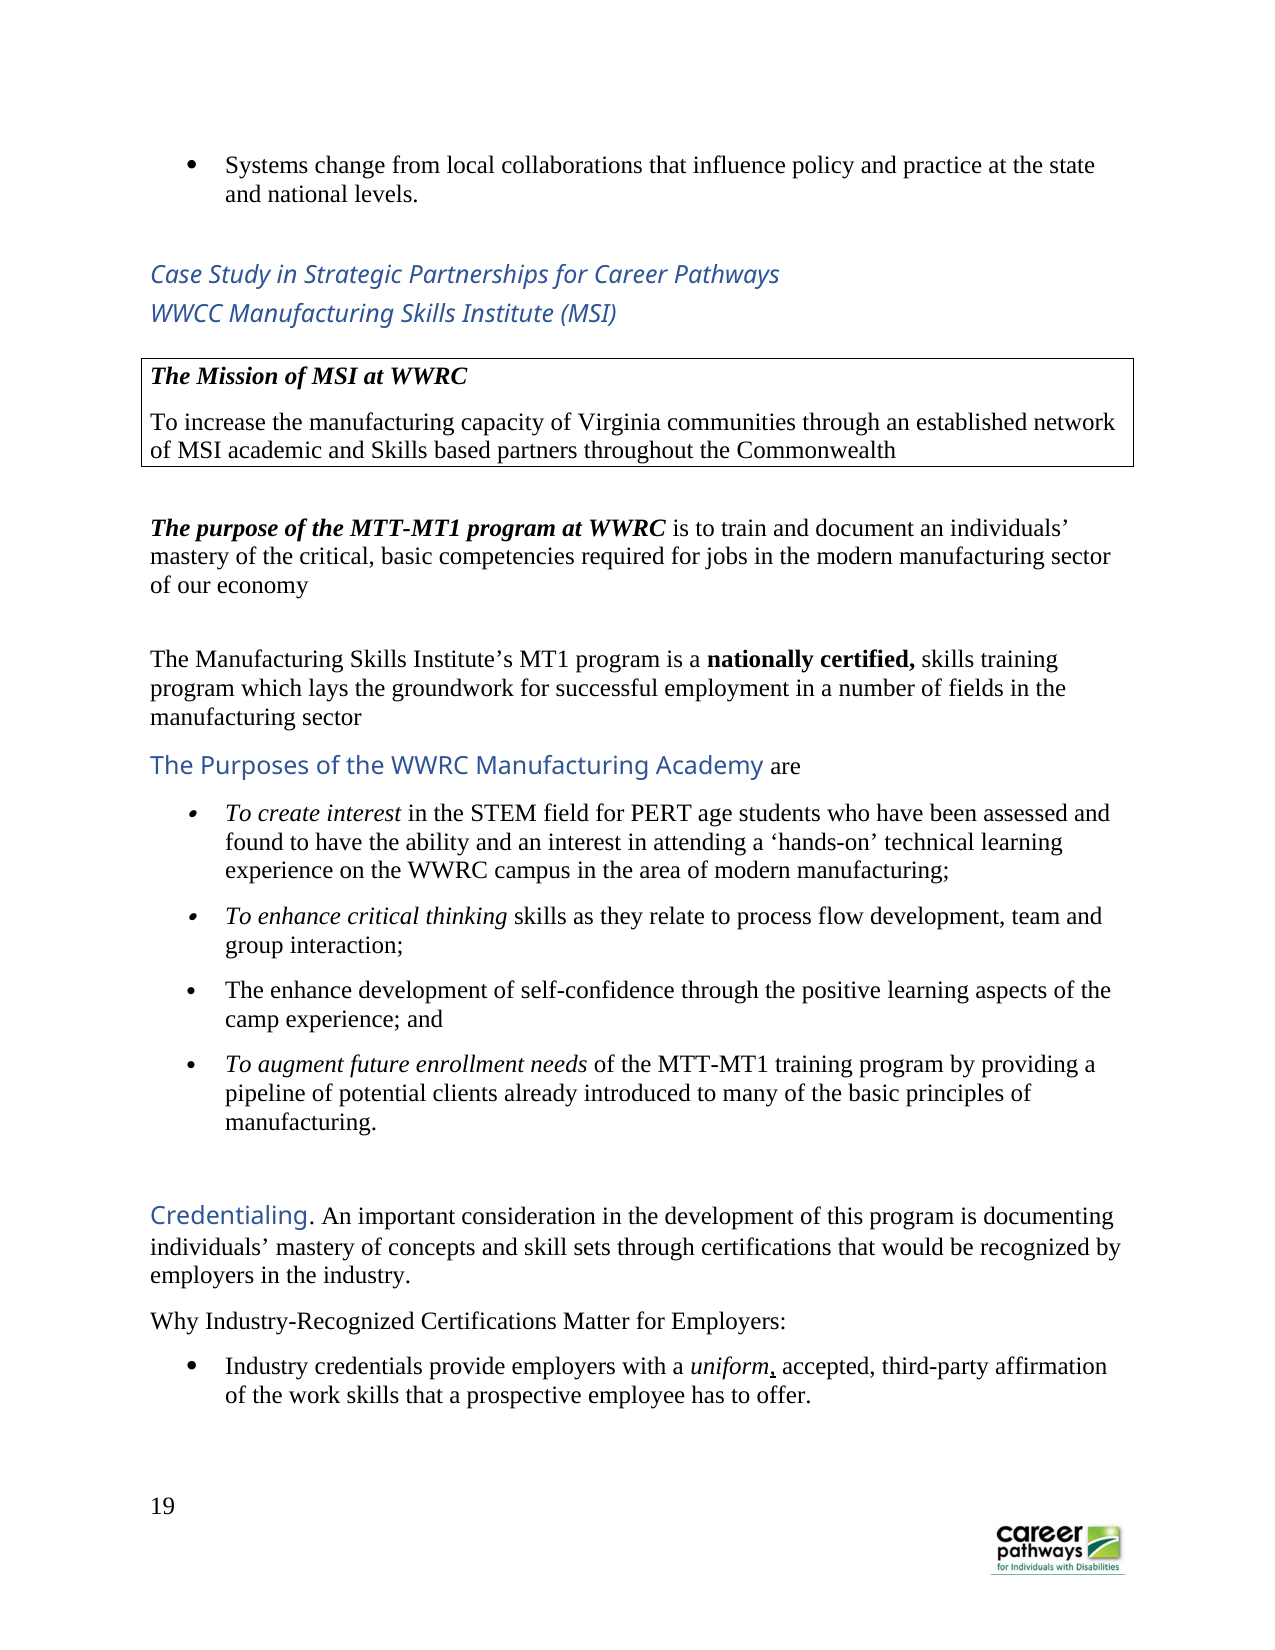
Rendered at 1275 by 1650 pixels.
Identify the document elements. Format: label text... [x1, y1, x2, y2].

list To enhance critical thinking skills as they relate to process flow development, team and group interaction; [187, 901, 1125, 958]
subtitle Case Study in Strategic Partnerships for Career Pathways [150, 257, 1125, 291]
list The enhance development of self-confidence through the positive learning aspects of the camp experience; and [187, 975, 1125, 1033]
list To augment future enrollment needs of the MTT-MT1 training program by providing a pipeline of potential clients already introduced to many of the basic principles of manufacturing. [187, 1049, 1125, 1136]
list To create interest in the STEM field for PERT age students who have been assessed and found to have the ability and an interest in attending a ‘hands-on’ technical learning experience on the WWRC campus in the area of modern manufacturing; [187, 798, 1125, 884]
text Credentialing. An important consideration in the development of this program is documenting individuals’ mastery of concepts and skill sets through certifications that would be recognized by employers in the industry. [150, 1198, 1125, 1289]
text The purpose of the MTT-MT1 program at WWRC is to train and document an individuals’ mastery of the critical, basic competencies required for jobs in the modern manufacturing sector of our economy [150, 513, 1125, 599]
text To increase the manufacturing capacity of Virginia communities through an established network of MSI academic and Skills based partners throughout the Commonwealth [142, 403, 1133, 466]
list Industry credentials provide employers with a uniform, accepted, third-party affirmation of the work skills that a prospective employee has to offer. [187, 1351, 1125, 1409]
text The Purposes of the WWRC Manufacturing Academy are [150, 747, 1125, 781]
text The Manufacturing Skills Institute’s MT1 program is a nationally certified, skills training program which lays the groundwork for successful employment in a number of fields in the manufacturing sector [150, 644, 1125, 731]
list Systems change from local collaborations that influence policy and practice at the state and national levels. [187, 150, 1125, 207]
text The Mission of MSI at WWRC [142, 359, 1133, 390]
text Why Industry-Recognized Certifications Matter for Employers: [150, 1306, 1125, 1334]
subtitle WWCC Manufacturing Skills Institute (MSI) [150, 295, 1125, 329]
picture [990, 1519, 1125, 1575]
